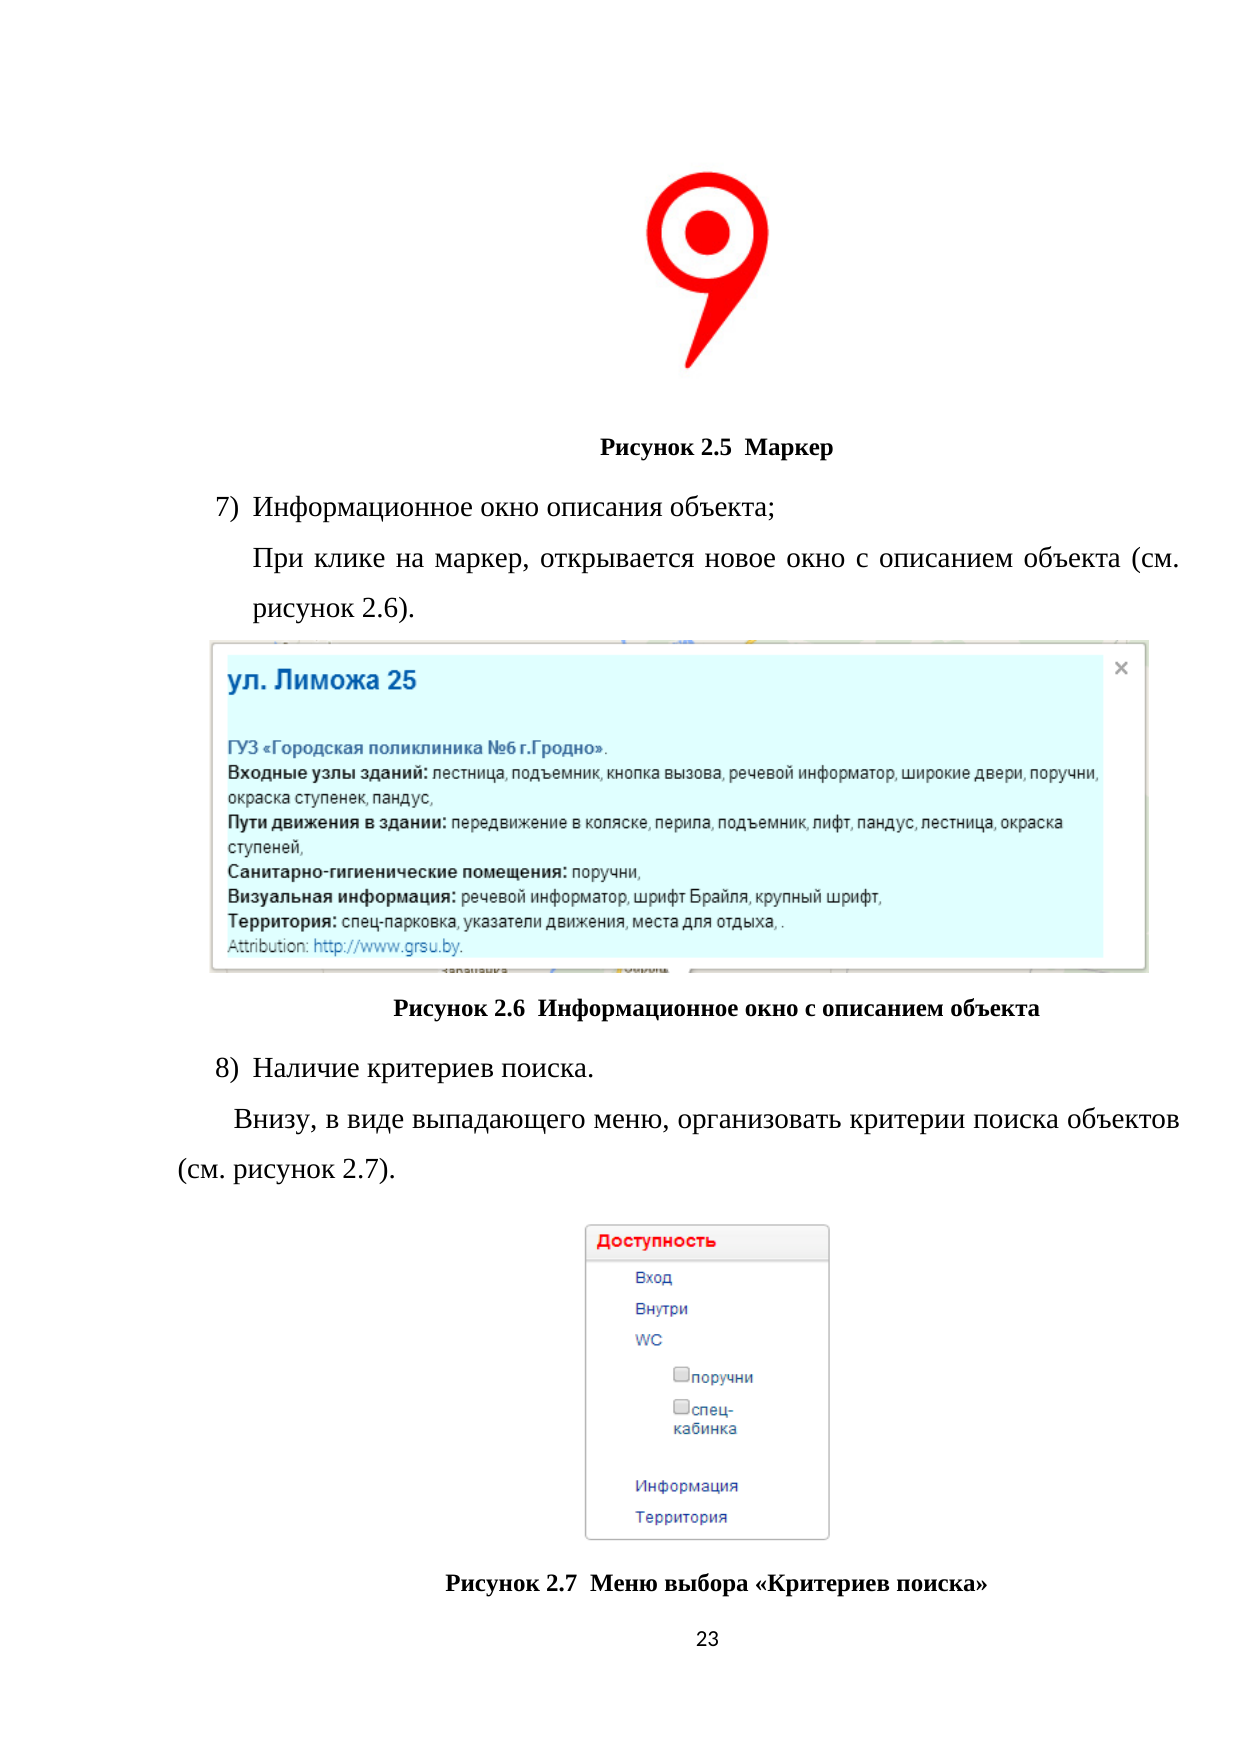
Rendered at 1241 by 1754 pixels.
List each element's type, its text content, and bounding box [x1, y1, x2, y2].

picture [581, 1222, 834, 1544]
picture [209, 640, 1149, 973]
list Информационное окно описания объекта; [215, 489, 1181, 523]
text Внизу, в виде выпадающего меню, организовать критерии поиска объектов (см. рисунок 2.7). [177, 1101, 1181, 1185]
list При клике на маркер, открывается новое окно с описанием объекта (см. рисунок 2.6). [252, 540, 1181, 624]
list Рисунок 2.7 Меню выбора «Критериев поиска» [252, 1568, 1181, 1597]
list Наличие критериев поиска. [215, 1051, 1181, 1084]
picture [570, 130, 844, 412]
list Рисунок 2.5 Маркер [252, 432, 1181, 461]
list Рисунок 2.6 Информационное окно с описанием объекта [252, 993, 1181, 1022]
